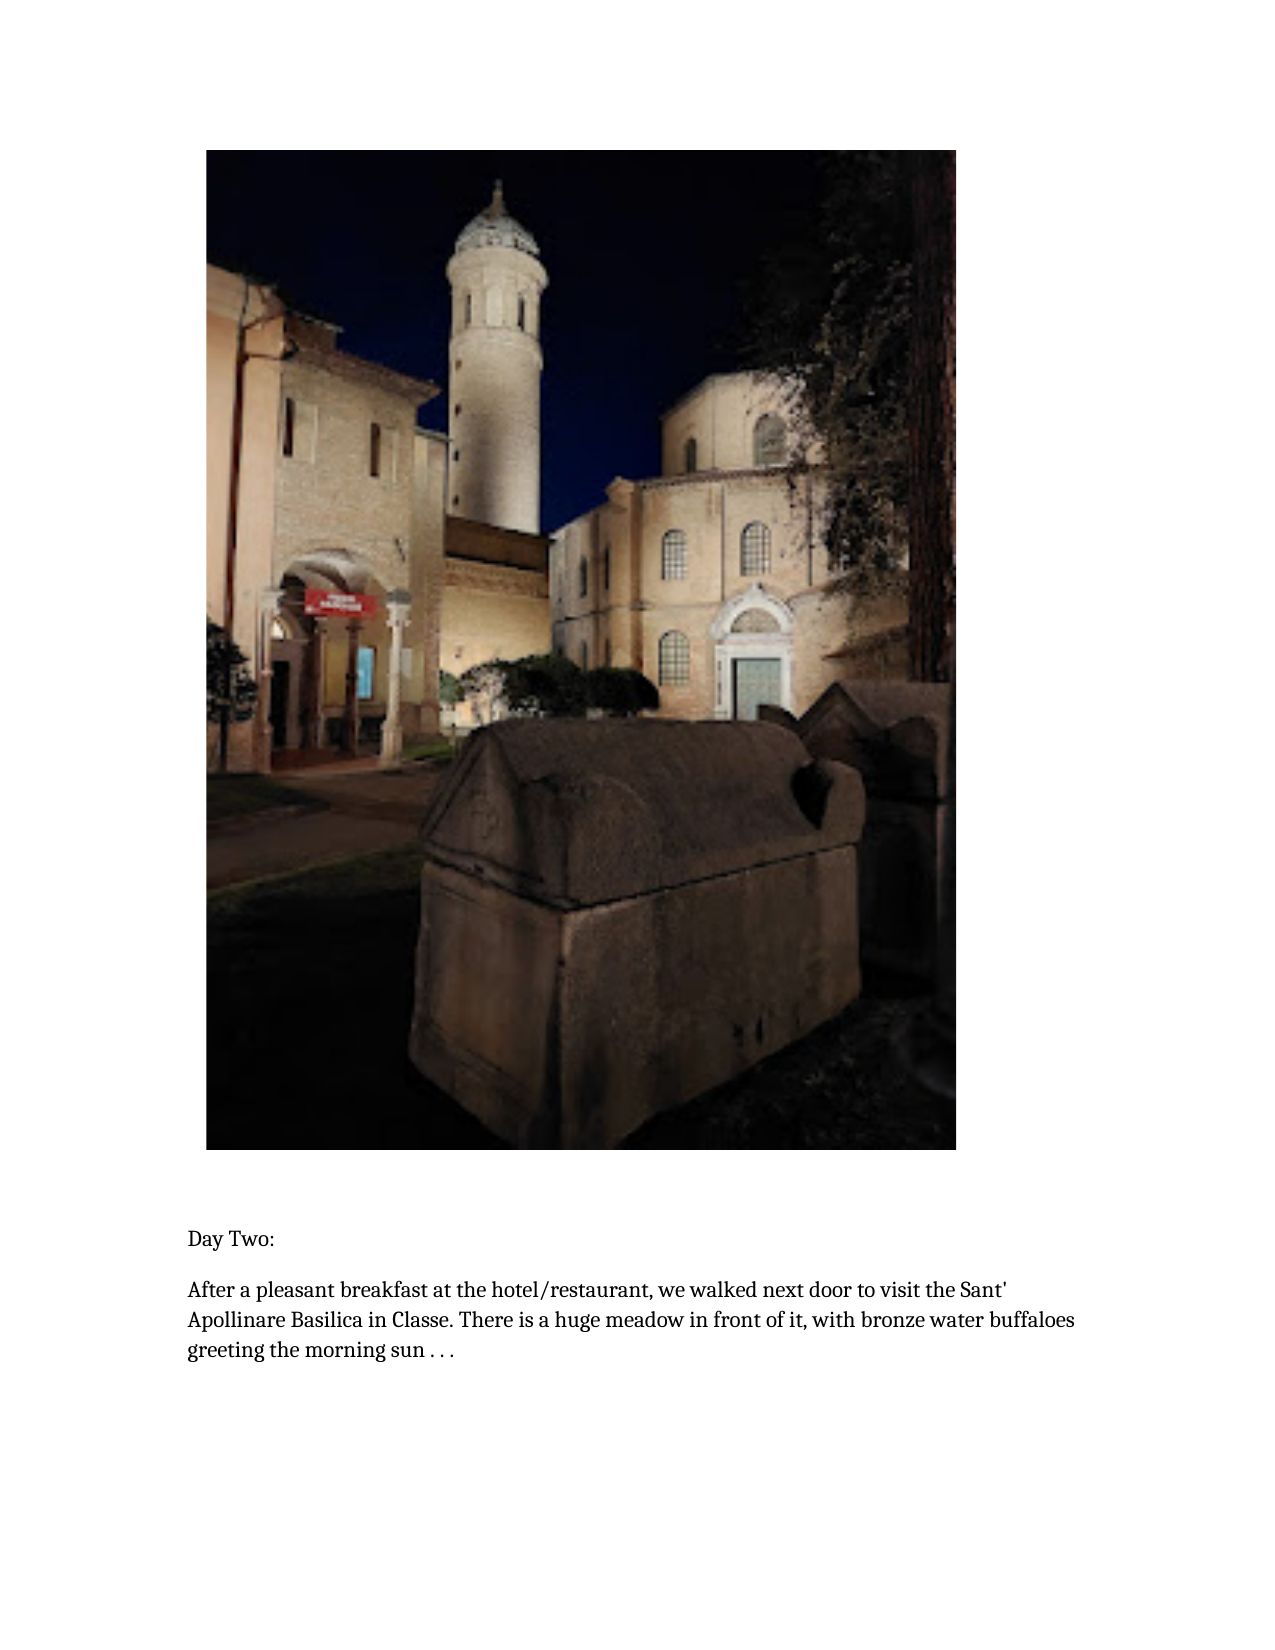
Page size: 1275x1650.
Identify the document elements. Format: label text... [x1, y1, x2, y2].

text After a pleasant breakfast at the hotel/restaurant, we walked next door to visit the Sant' Apollinare Basilica in Classe. There is a huge meadow in front of it, with bronze water buffaloes greeting the morning sun . . . [187, 1277, 1087, 1363]
picture [206, 150, 957, 1150]
text Day Two: [187, 1226, 1087, 1252]
